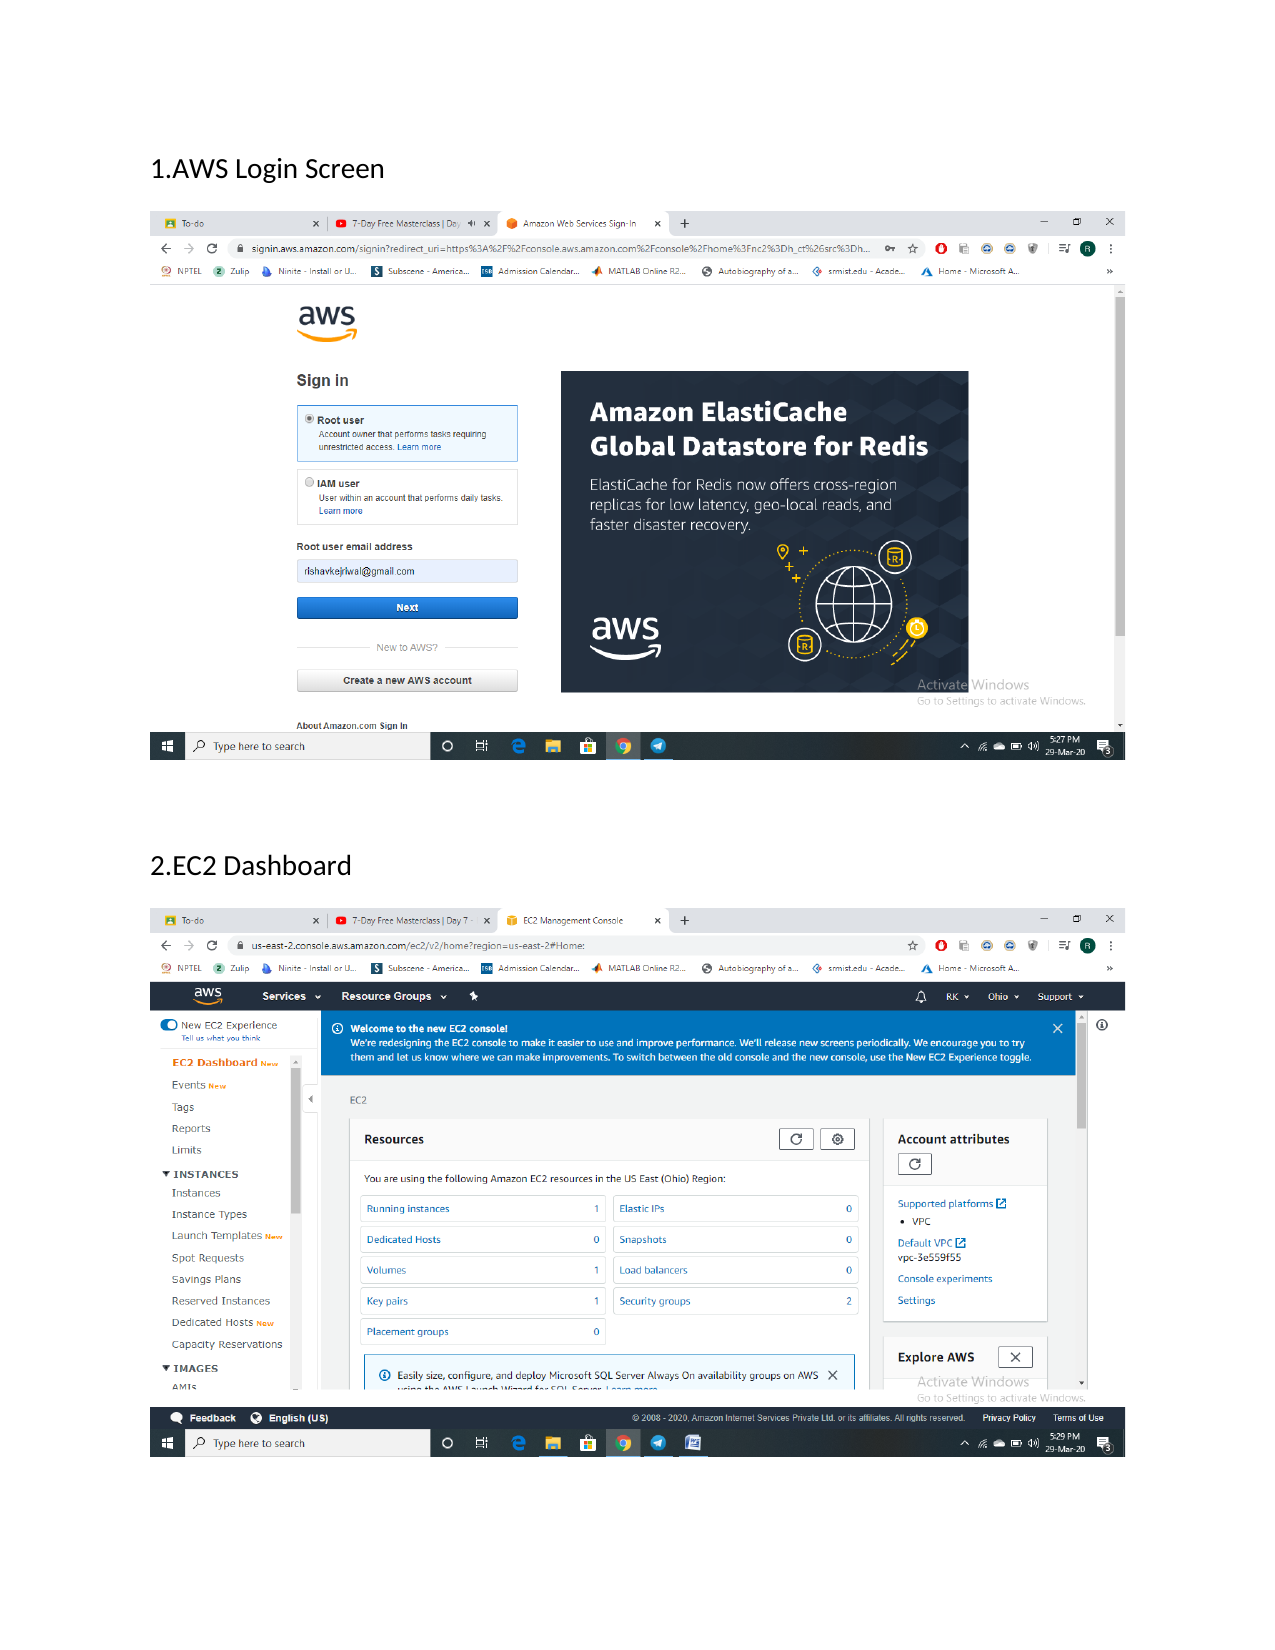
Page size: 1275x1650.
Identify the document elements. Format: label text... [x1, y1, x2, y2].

picture [150, 908, 1125, 1457]
text 1.AWS Login Screen [150, 150, 1125, 186]
picture [150, 211, 1125, 760]
text 2.EC2 Dashboard [150, 847, 1125, 882]
